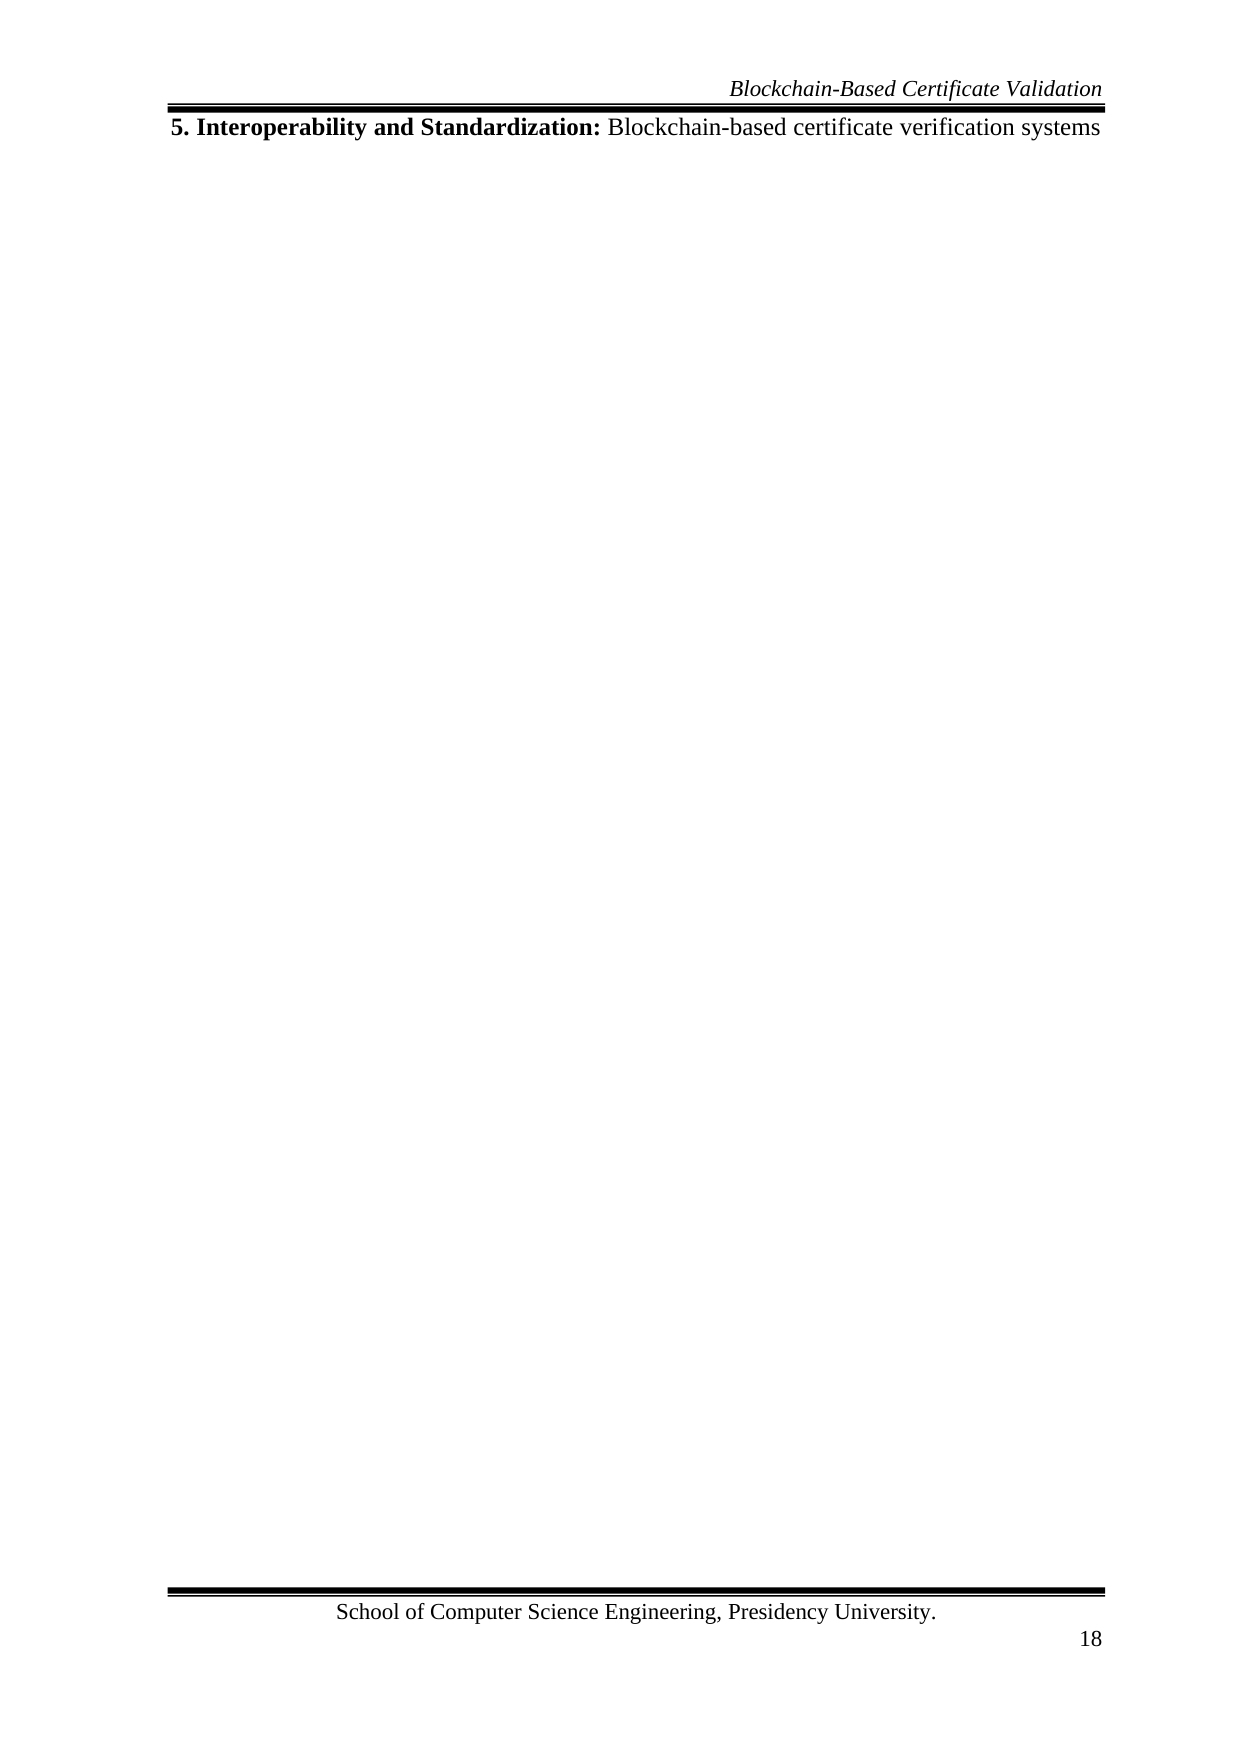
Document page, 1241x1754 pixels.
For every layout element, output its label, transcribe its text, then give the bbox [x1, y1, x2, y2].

list Interoperability and Standardization: Blockchain-based certificate verification systems [171, 112, 1194, 141]
